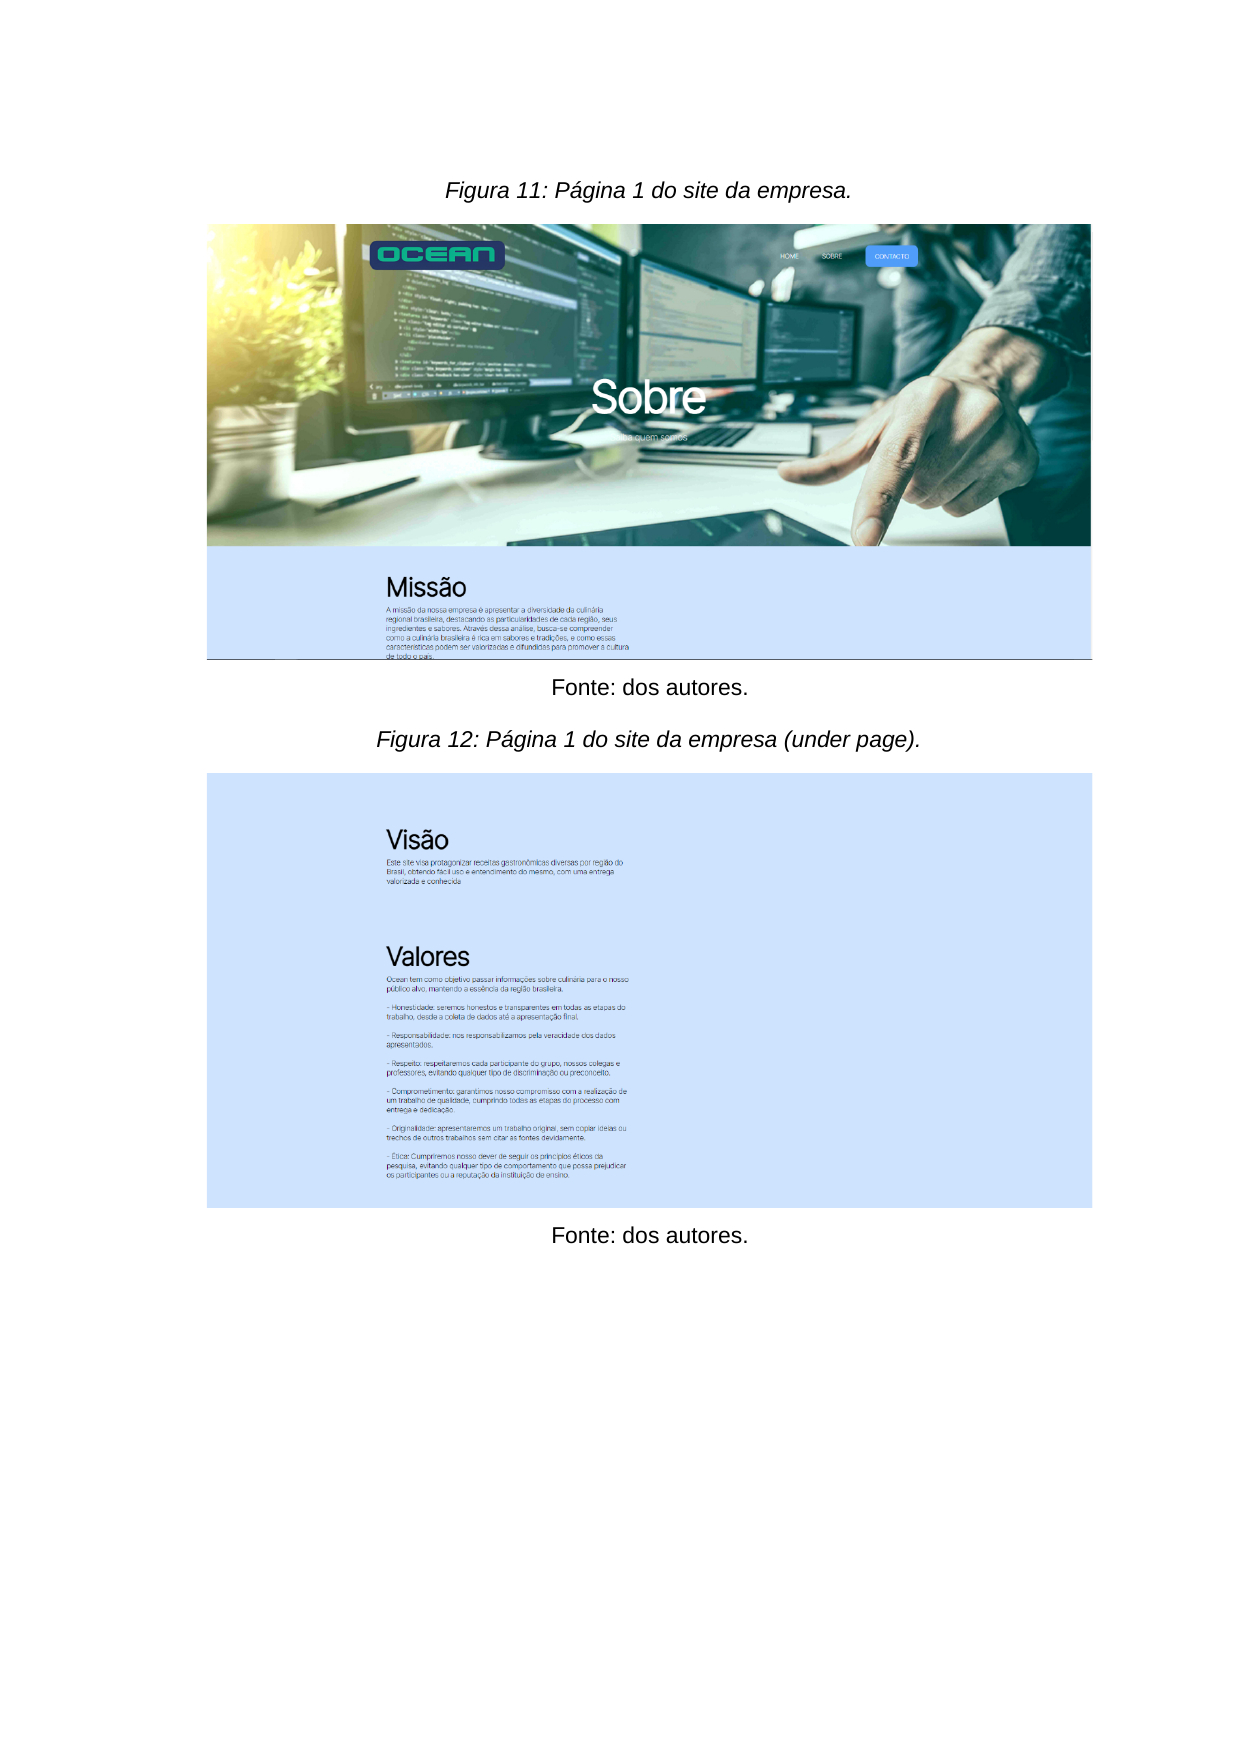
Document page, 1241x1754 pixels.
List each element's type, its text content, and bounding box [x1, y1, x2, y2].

picture [206, 773, 1093, 1208]
text Fonte: dos autores. [177, 1222, 1122, 1249]
text Fonte: dos autores. [177, 674, 1122, 701]
text Figura 11: Página 1 do site da empresa. [177, 177, 1122, 203]
text Figura 12: Página 1 do site da empresa (under page). [177, 726, 1122, 753]
picture [206, 224, 1093, 660]
